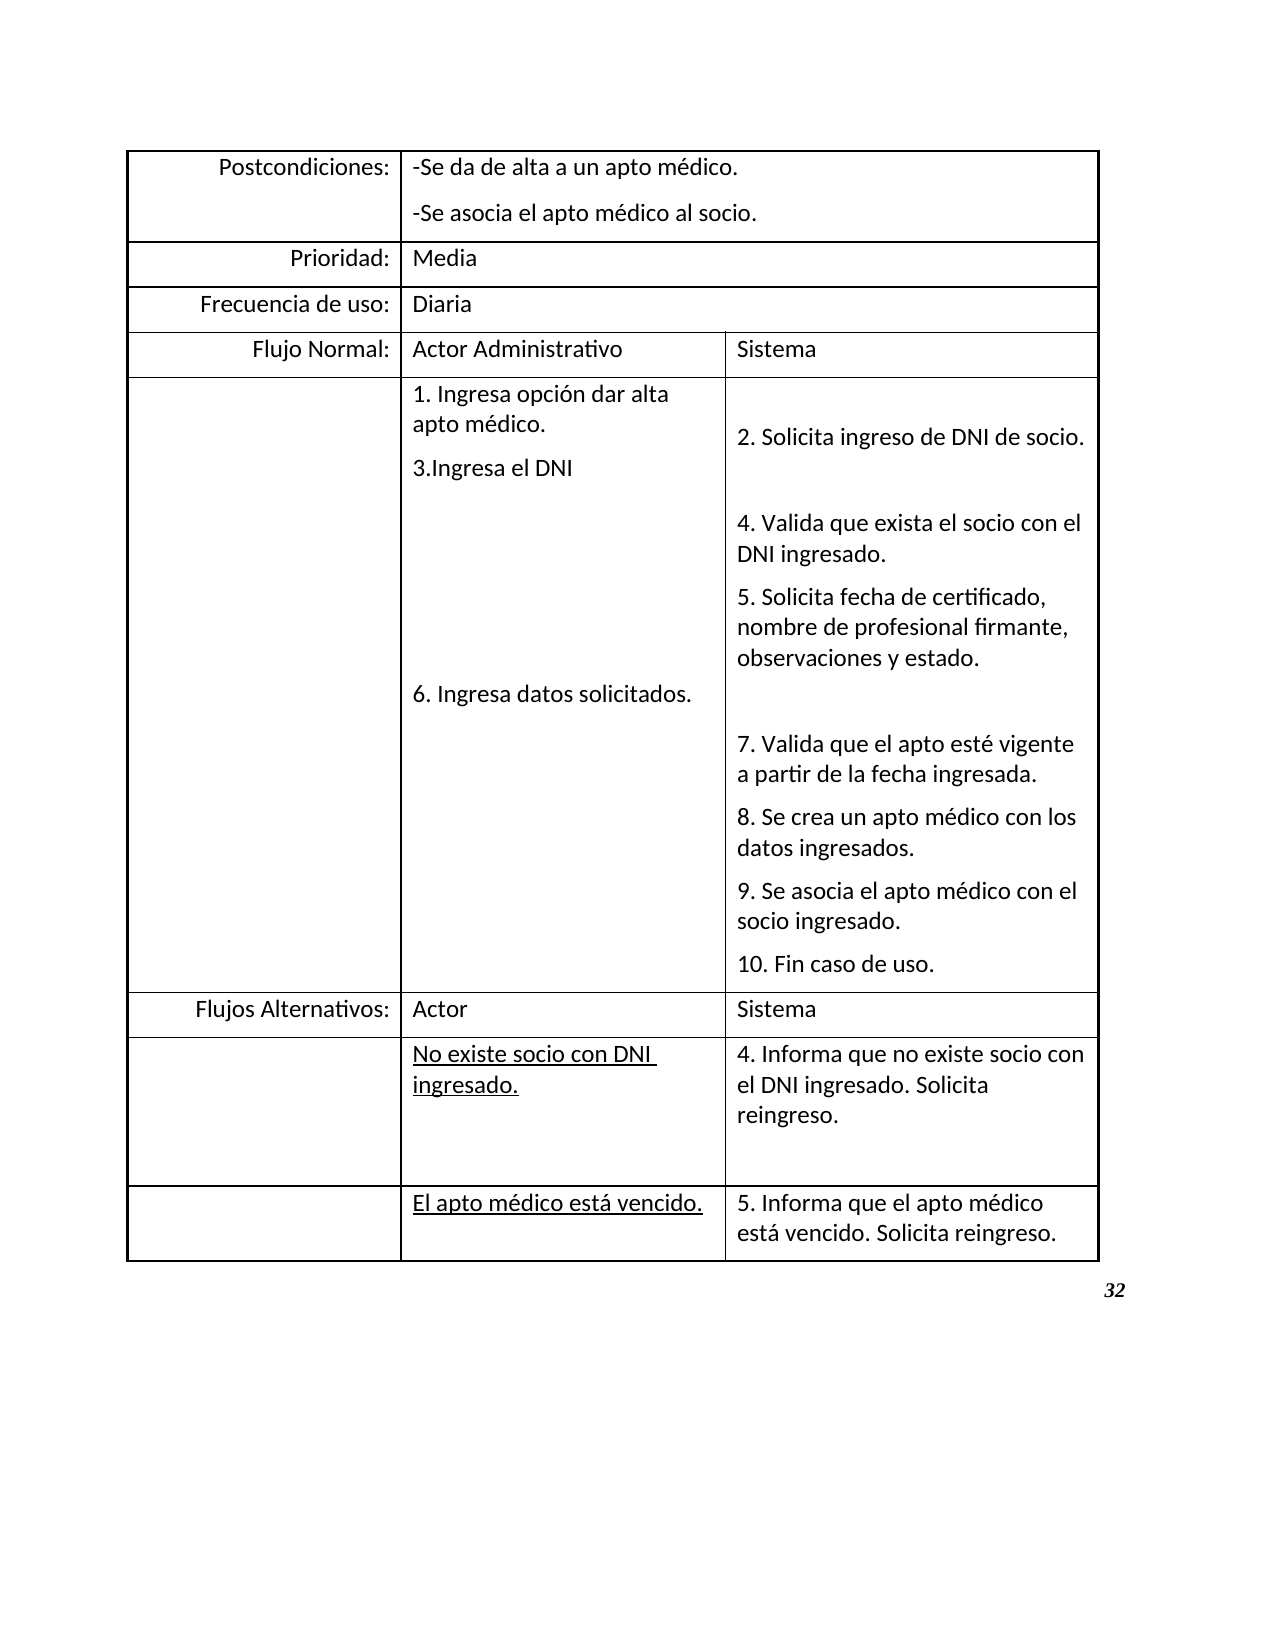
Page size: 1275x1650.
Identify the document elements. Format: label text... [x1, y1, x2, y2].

table_cell 4. Informa que no existe socio con el DNI ingresado. Solicita reingreso. [726, 1038, 1097, 1185]
table_cell Sistema [726, 993, 1097, 1037]
table_cell El apto médico está vencido. [402, 1187, 725, 1260]
table_cell Actor [402, 993, 725, 1037]
table_cell Media [402, 243, 1097, 286]
table_cell 5. Informa que el apto médico está vencido. Solicita reingreso. [726, 1187, 1097, 1260]
table_cell -Se da de alta a un apto médico. -Se asocia el apto médico al socio. [402, 152, 1097, 241]
table_cell 1. Ingresa opción dar alta apto médico. 3.Ingresa el DNI 6. Ingresa datos solicitados. [402, 378, 725, 991]
table_cell Actor Administrativo [402, 333, 725, 377]
table_cell 2. Solicita ingreso de DNI de socio. 4. Valida que exista el socio con el DNI ingresado. 5. Solicita fecha de certificado, nombre de profesional firmante, observaciones y estado. 7. Valida que el apto esté vigente a partir de la fecha ingresada. 8. Se crea un apto médico con los datos ingresados. 9. Se asocia el apto médico con el socio ingresado. 10. Fin caso de uso. [726, 378, 1097, 991]
table_cell [129, 1038, 400, 1185]
table_cell [129, 378, 400, 991]
table_cell Diaria [402, 288, 1097, 331]
table_cell No existe socio con DNI ingresado. [402, 1038, 725, 1185]
table_cell Flujo Normal: [129, 333, 400, 377]
table_cell Postcondiciones: [129, 152, 400, 241]
table_cell [129, 1187, 400, 1260]
table_cell Flujos Alternativos: [129, 993, 400, 1037]
table_cell Frecuencia de uso: [129, 288, 400, 331]
table_cell Prioridad: [129, 243, 400, 286]
table_cell Sistema [726, 333, 1097, 377]
